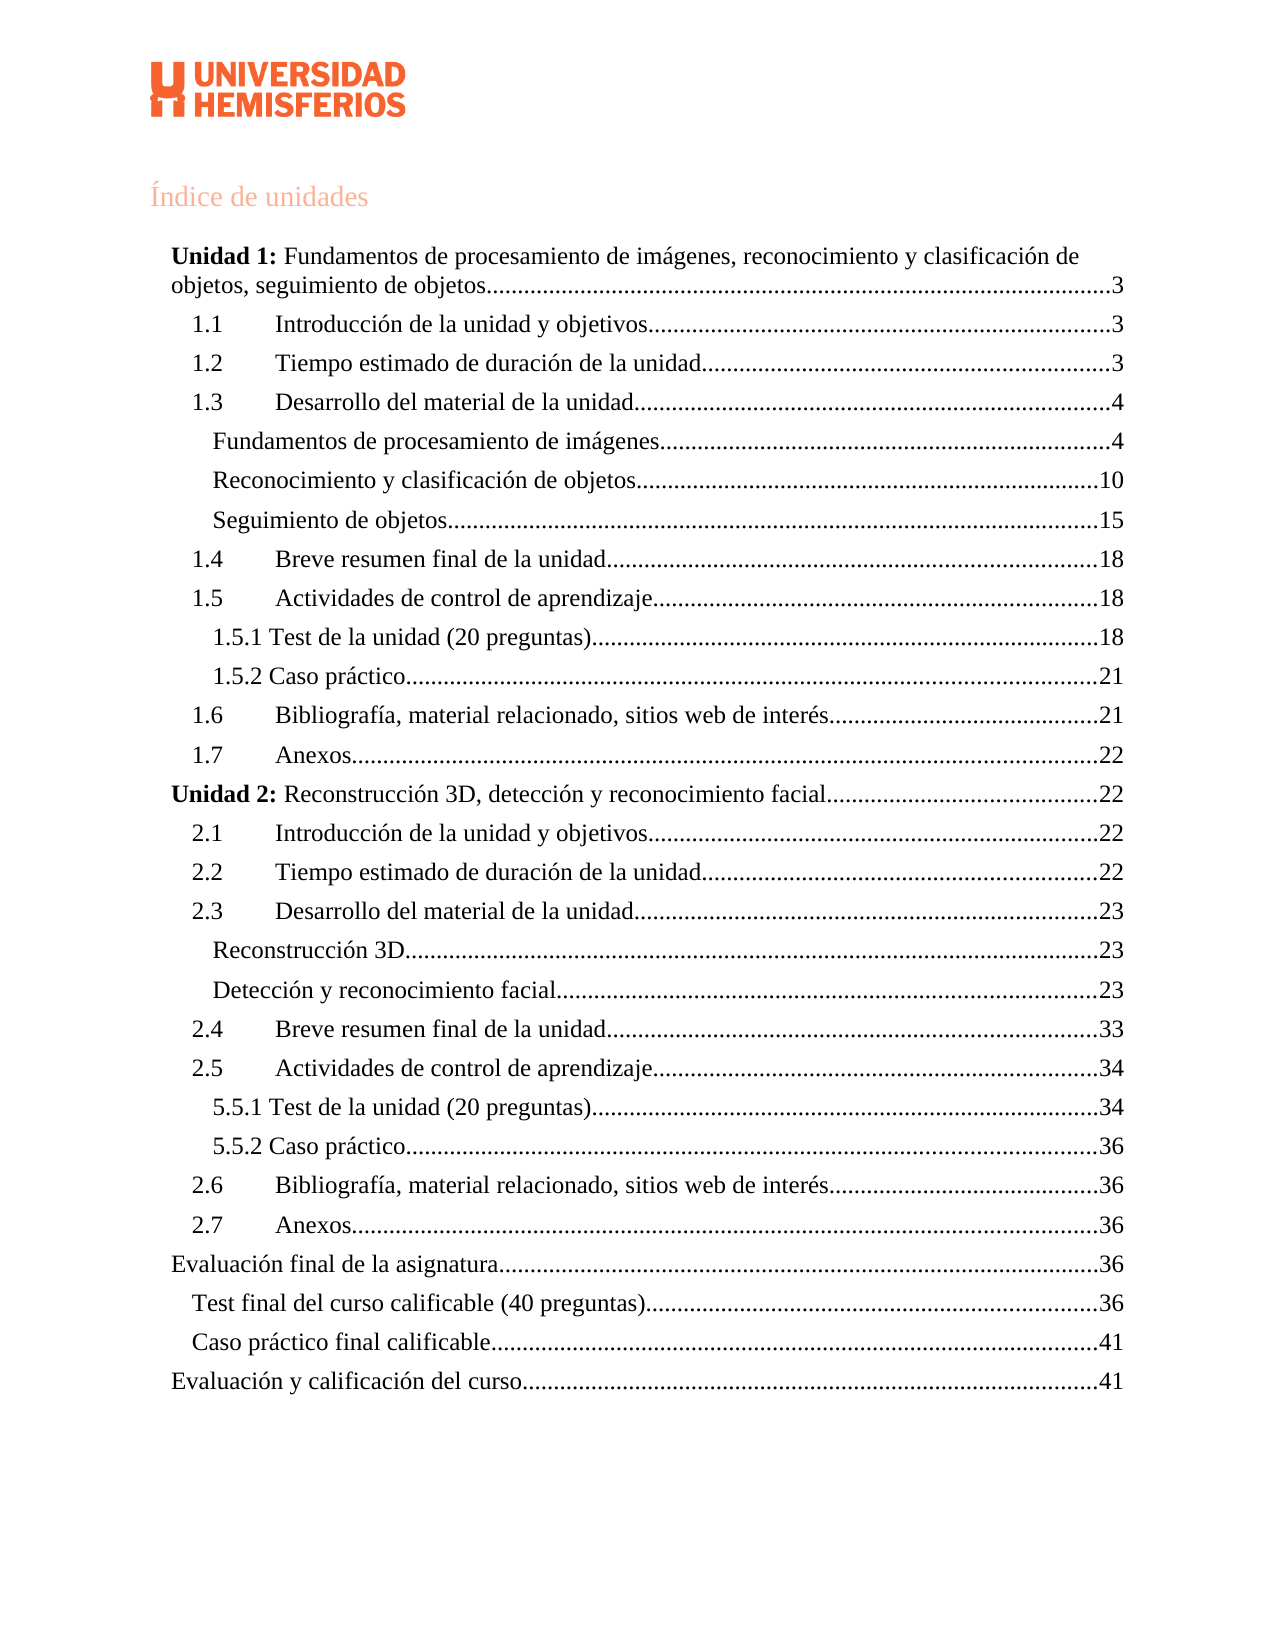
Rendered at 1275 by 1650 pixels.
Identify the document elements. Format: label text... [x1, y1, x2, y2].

text 5.5.2 Caso práctico 36 [212, 1131, 1125, 1160]
text 2.4 Breve resumen final de la unidad 33 [192, 1014, 1125, 1043]
text 5.5.1 Test de la unidad (20 preguntas) 34 [212, 1092, 1125, 1121]
text 2.3 Desarrollo del material de la unidad 23 [192, 896, 1125, 925]
text 1.4 Breve resumen final de la unidad 18 [192, 544, 1125, 573]
text Evaluación y calificación del curso 41 [171, 1366, 1125, 1395]
text Reconocimiento y clasificación de objetos 10 [212, 466, 1125, 494]
text 1.3 Desarrollo del material de la unidad 4 [192, 387, 1125, 416]
text Caso práctico final calificable 41 [192, 1327, 1125, 1356]
picture [142, 58, 416, 117]
text 1.1 Introducción de la unidad y objetivos 3 [192, 309, 1125, 338]
text 1.5.2 Caso práctico 21 [212, 661, 1125, 690]
text Evaluación final de la asignatura 36 [171, 1249, 1125, 1278]
text 2.1 Introducción de la unidad y objetivos 22 [192, 818, 1125, 847]
text 1.5 Actividades de control de aprendizaje 18 [192, 583, 1125, 612]
text 1.7 Anexos 22 [192, 740, 1125, 768]
text Fundamentos de procesamiento de imágenes 4 [212, 426, 1125, 455]
text Test final del curso calificable (40 preguntas) 36 [192, 1288, 1125, 1317]
text 2.5 Actividades de control de aprendizaje 34 [192, 1053, 1125, 1082]
text 2.7 Anexos 36 [192, 1210, 1125, 1238]
text 2.2 Tiempo estimado de duración de la unidad 22 [192, 857, 1125, 886]
text Reconstrucción 3D 23 [212, 936, 1125, 964]
text Índice de unidades [150, 179, 1125, 212]
text 2.6 Bibliografía, material relacionado, sitios web de interés 36 [192, 1171, 1125, 1199]
text 1.5.1 Test de la unidad (20 preguntas) 18 [212, 622, 1125, 651]
text Unidad 2: Reconstrucción 3D, detección y reconocimiento facial 22 [171, 779, 1125, 808]
text Detección y reconocimiento facial 23 [212, 975, 1125, 1003]
text Seguimiento de objetos 15 [212, 505, 1125, 533]
text 1.6 Bibliografía, material relacionado, sitios web de interés 21 [192, 701, 1125, 729]
text 1.2 Tiempo estimado de duración de la unidad 3 [192, 348, 1125, 377]
text Unidad 1: Fundamentos de procesamiento de imágenes, reconocimiento y clasificación de objetos, seguimiento de objetos 3 [171, 241, 1125, 298]
